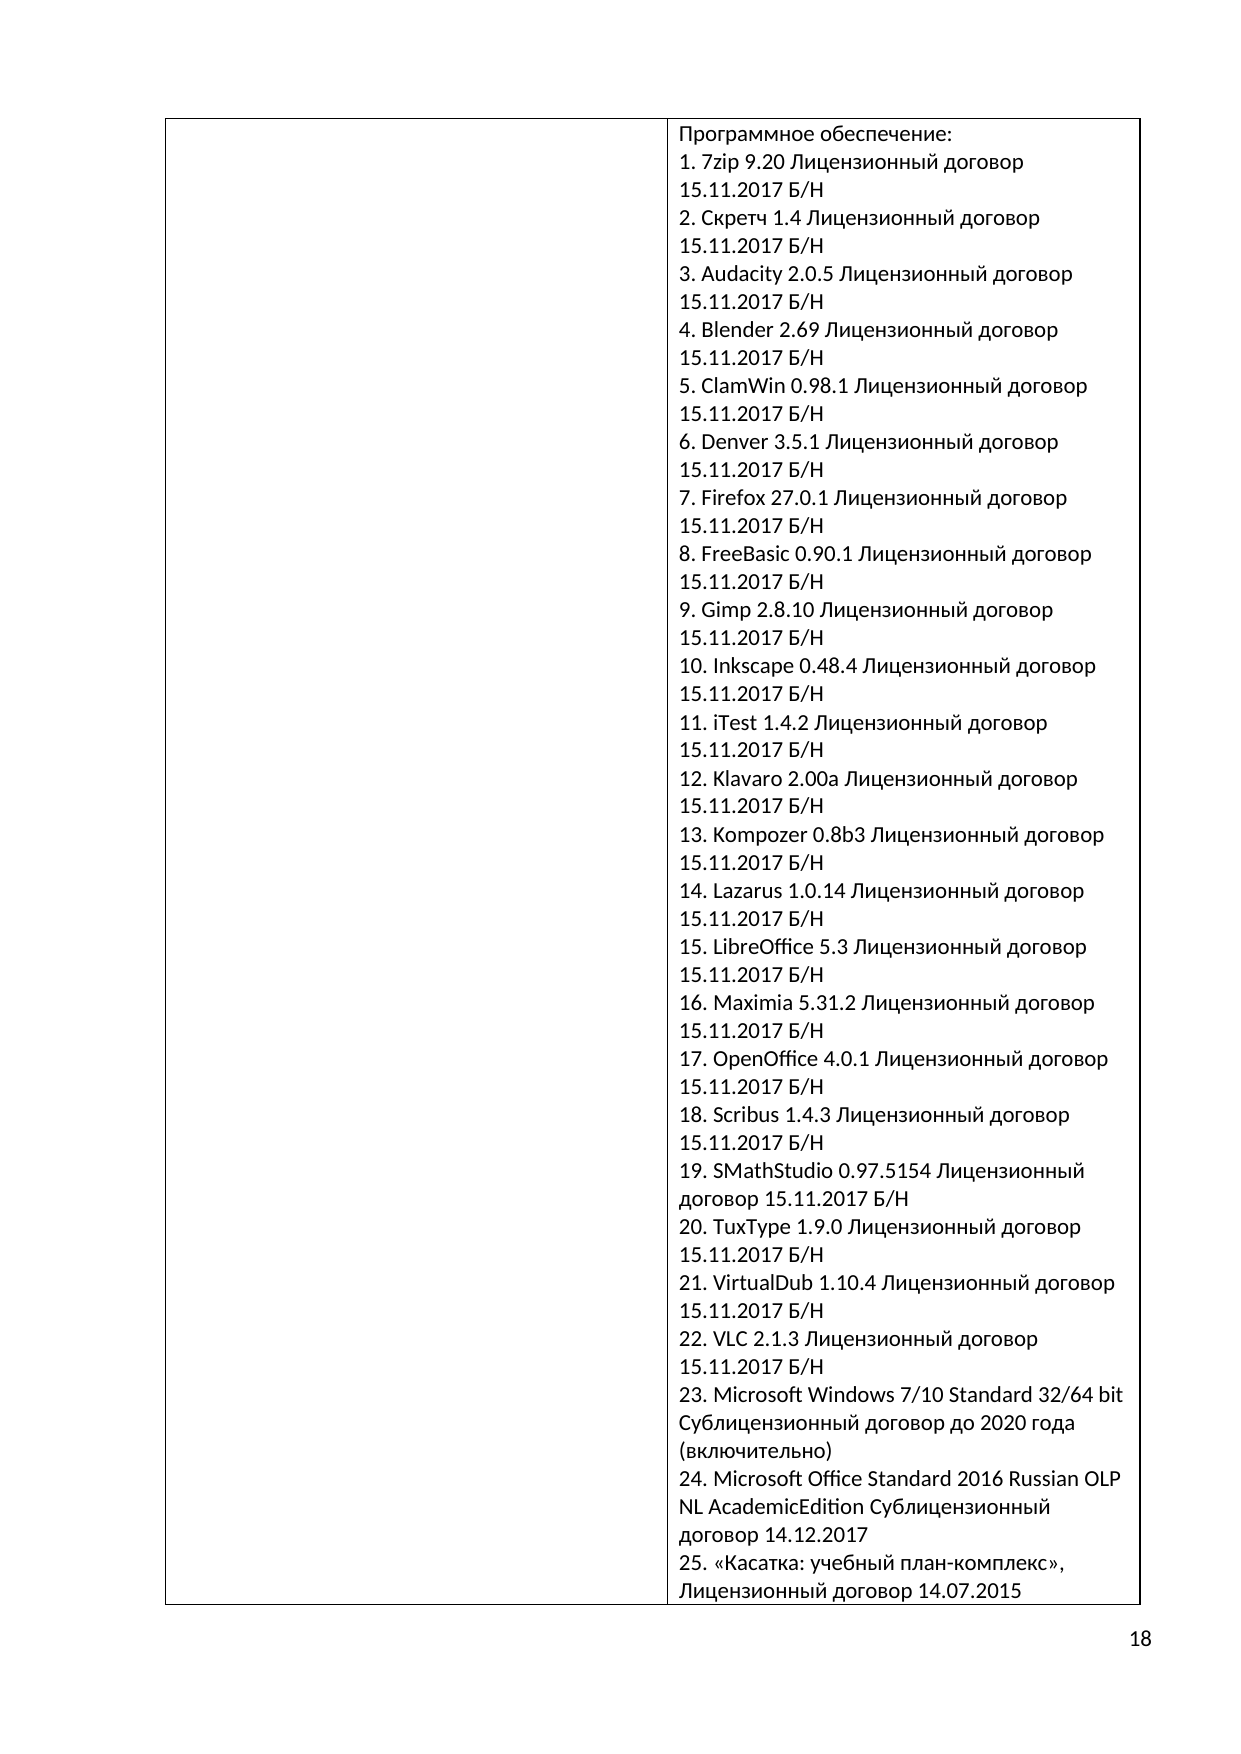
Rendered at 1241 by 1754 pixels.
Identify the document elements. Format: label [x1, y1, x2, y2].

table_cell [668, 119, 1139, 1604]
table_cell [166, 119, 667, 1604]
